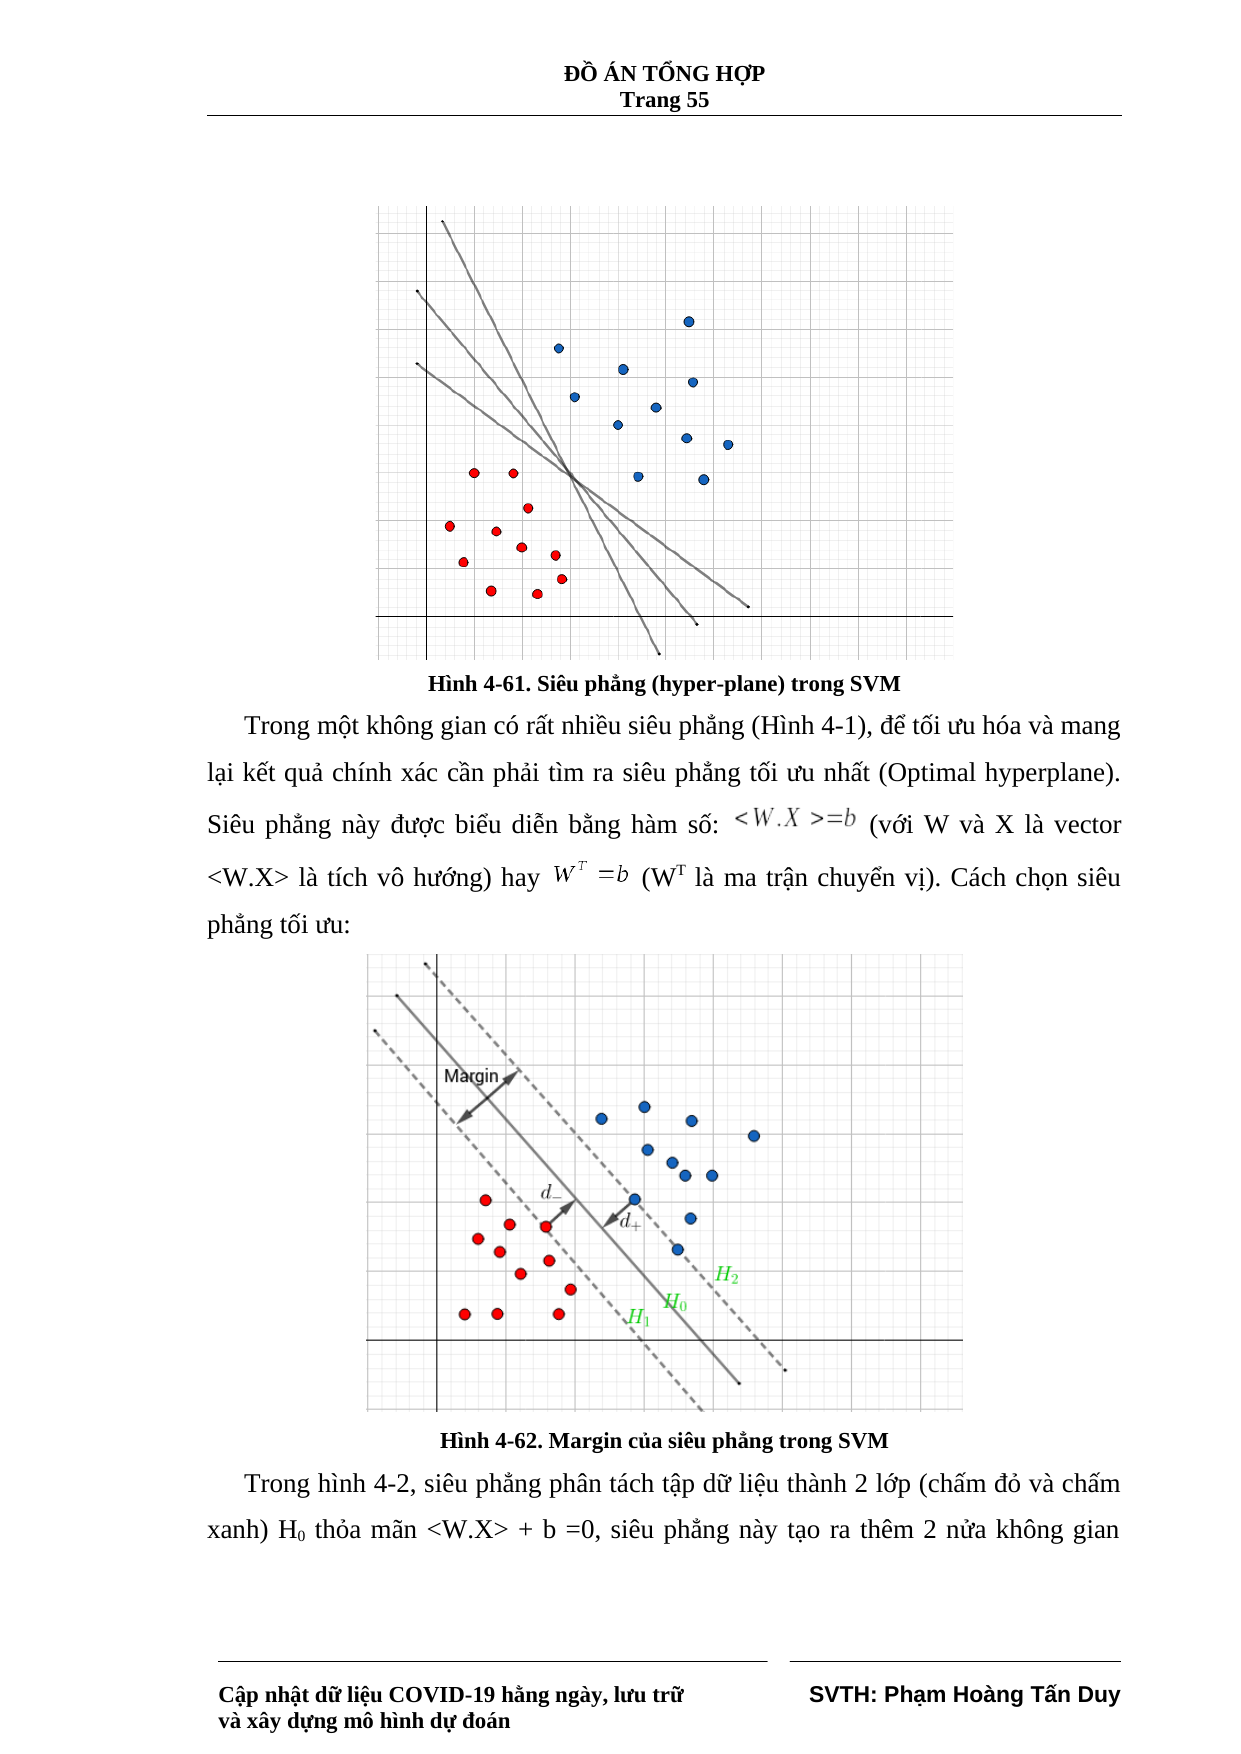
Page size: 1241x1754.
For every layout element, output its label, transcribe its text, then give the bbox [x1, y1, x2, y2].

text Trong một không gian có rất nhiều siêu phẳng (Hình 4-1), để tối ưu hóa và mang lại kết quả chính xác cần phải tìm ra siêu phẳng tối ưu nhất (Optimal hyperplane). Siêu phẳng này được biểu diễn bằng hàm số: (với W và X là vector <W.X> là tích vô hướng) hay (WT là ma trận chuyển vị). Cách chọn siêu phẳng tối ưu: [207, 709, 1122, 939]
picture [375, 206, 954, 660]
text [207, 1467, 1122, 1544]
picture [366, 954, 963, 1412]
